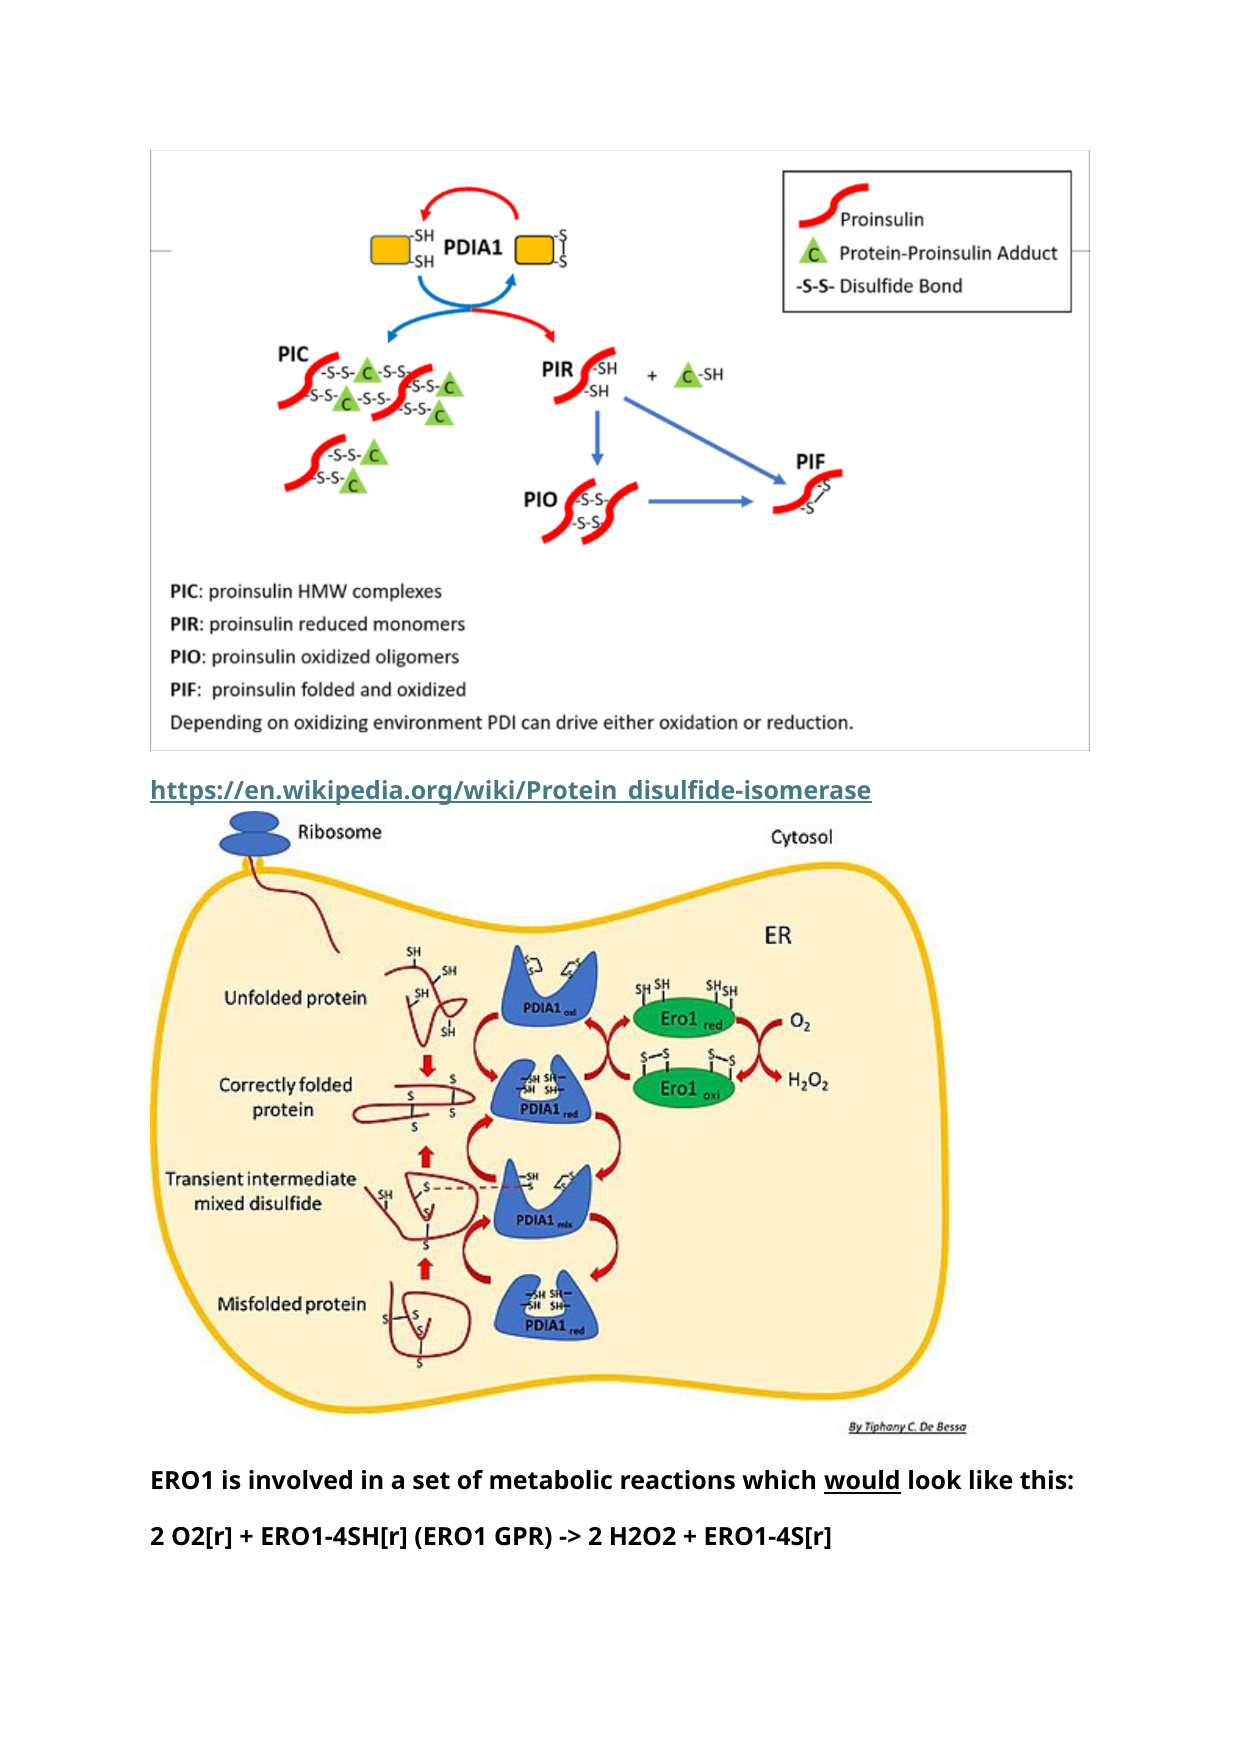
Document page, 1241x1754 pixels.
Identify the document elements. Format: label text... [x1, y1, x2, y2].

picture [150, 811, 979, 1442]
text 2 O2[r] + ERO1-4SH[r] (ERO1 GPR) -> 2 H2O2 + ERO1-4S[r] [150, 1519, 1090, 1553]
text ERO1 is involved in a set of metabolic reactions which would look like this: [150, 1463, 1090, 1497]
picture [150, 150, 1091, 751]
